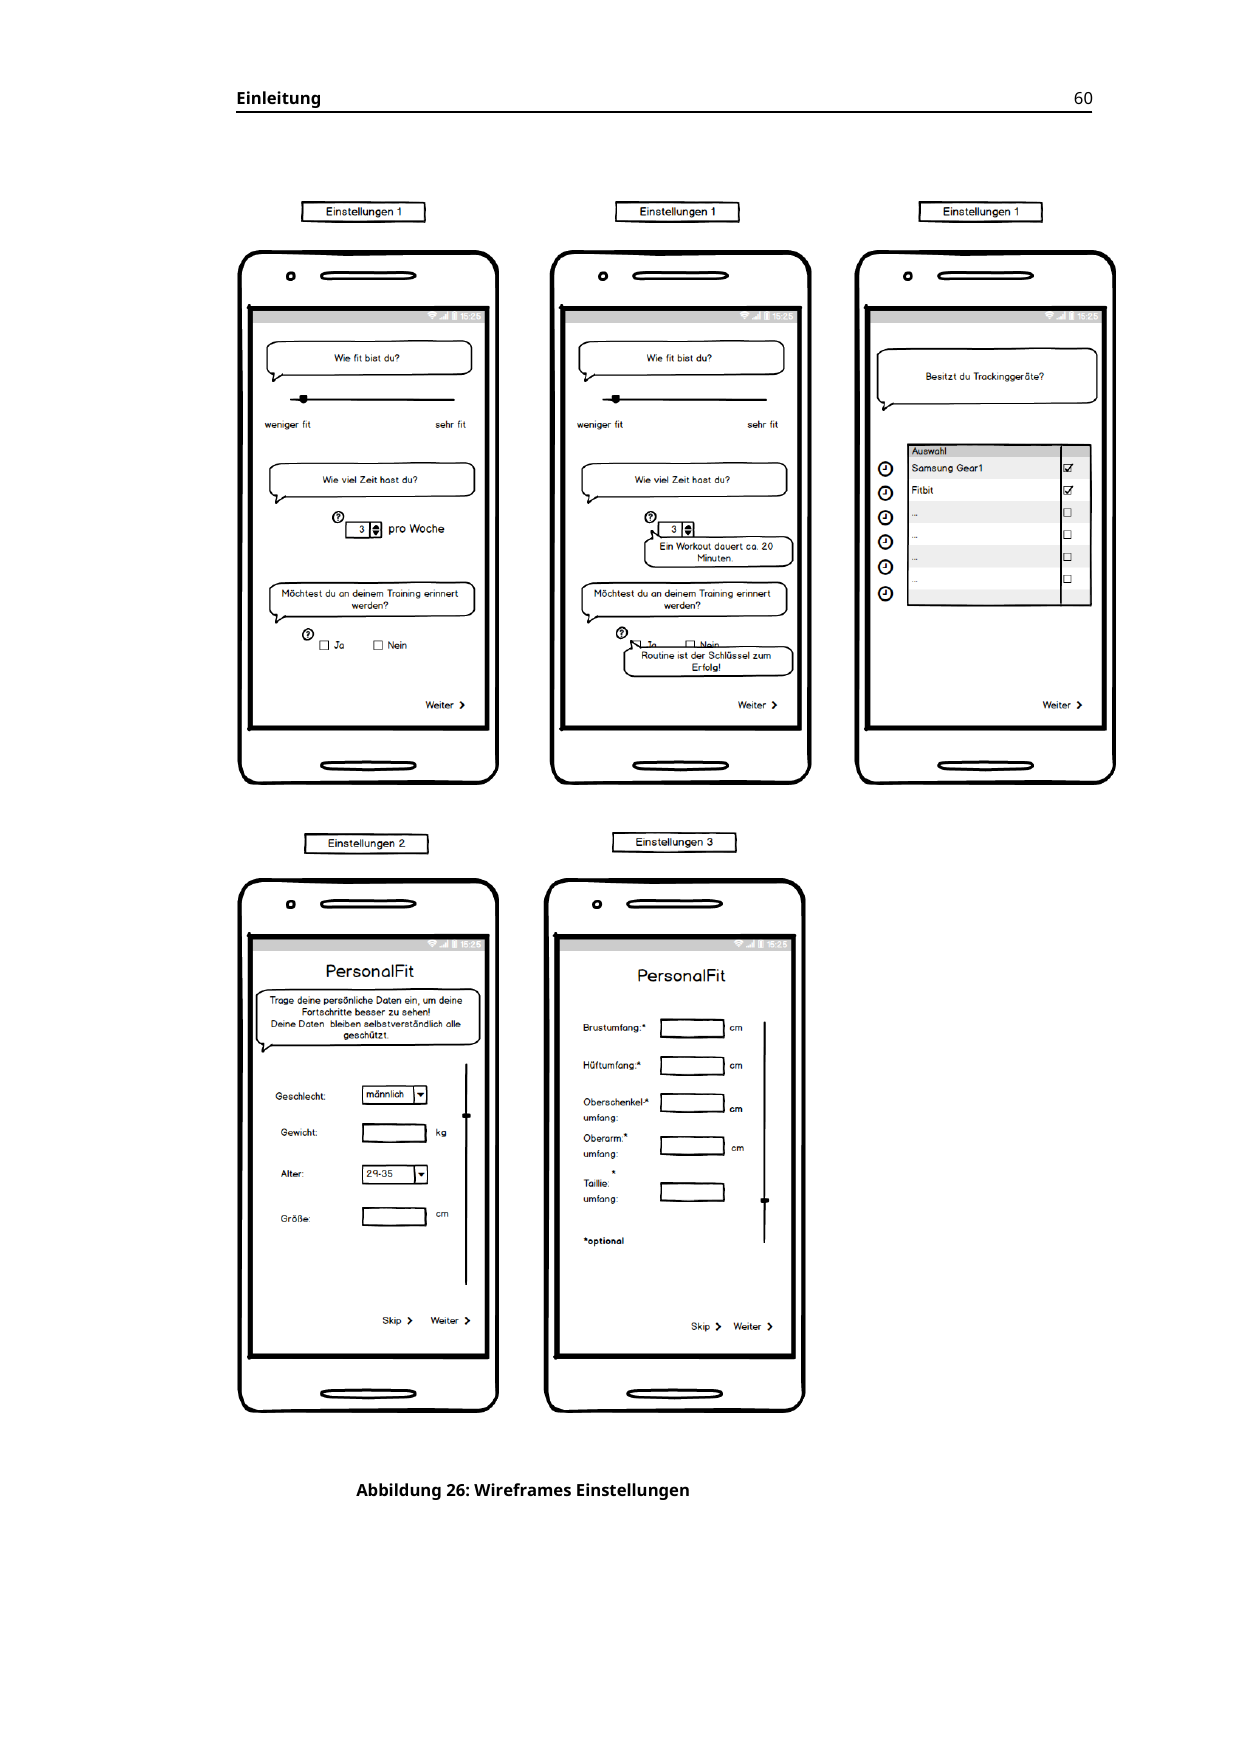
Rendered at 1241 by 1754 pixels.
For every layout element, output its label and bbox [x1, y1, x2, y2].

picture [236, 201, 1116, 1413]
